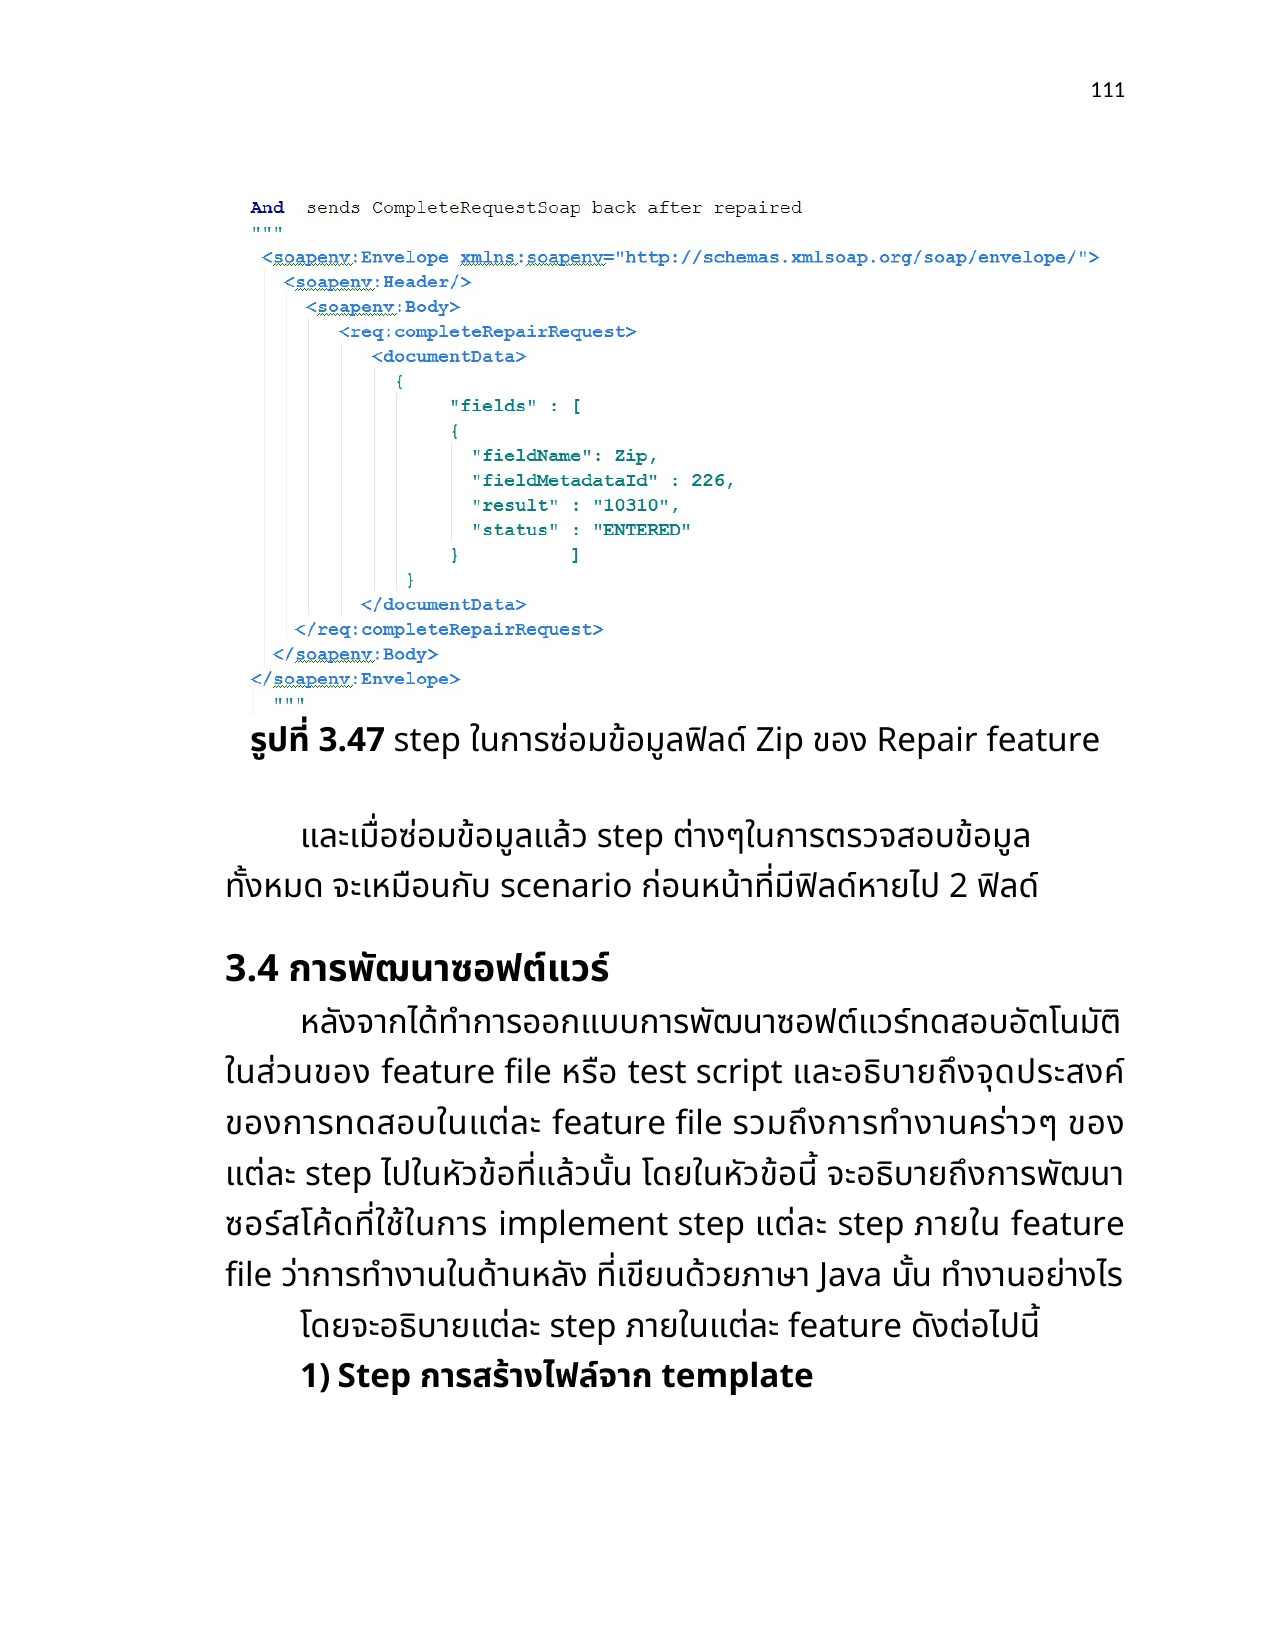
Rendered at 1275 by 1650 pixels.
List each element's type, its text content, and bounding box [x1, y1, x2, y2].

list Step การสร้างไฟล์จาก template [300, 1352, 1125, 1403]
text รูปที่ 3.47 step ในการซ่อมข้อมูลฟิลด์ Zip ของ Repair feature [225, 716, 1125, 766]
text และเมื่อซ่อมข้อมูลแล้ว step ต่างๆในการตรวจสอบข้อมูลทั้งหมด จะเหมือนกับ scenario ก่อนหน้าที่มีฟิลด์หายไป 2 ฟิลด์ [225, 812, 1125, 913]
text หลังจากได้ทำการออกแบบการพัฒนาซอฟต์แวร์ทดสอบอัตโนมัติ ในส่วนของ feature file หรือ test script และอธิบายถึงจุดประสงค์ของการทดสอบในแต่ละ feature file รวมถึงการทำงานคร่าวๆ ของแต่ละ step ไปในหัวข้อที่แล้วนั้น โดยในหัวข้อนี้ จะอธิบายถึงการพัฒนาซอร์สโค้ดที่ใช้ในการ implement step แต่ละ step ภายใน feature file ว่าการทำงานในด้านหลัง ที่เขียนด้วยภาษา Java นั้น ทำงานอย่างไร [225, 998, 1125, 1301]
text โดยจะอธิบายแต่ละ step ภายในแต่ละ feature ดังต่อไปนี้ [225, 1301, 1125, 1352]
picture [242, 195, 1108, 716]
text 3.4 การพัฒนาซอฟต์แวร์ [225, 941, 1125, 998]
